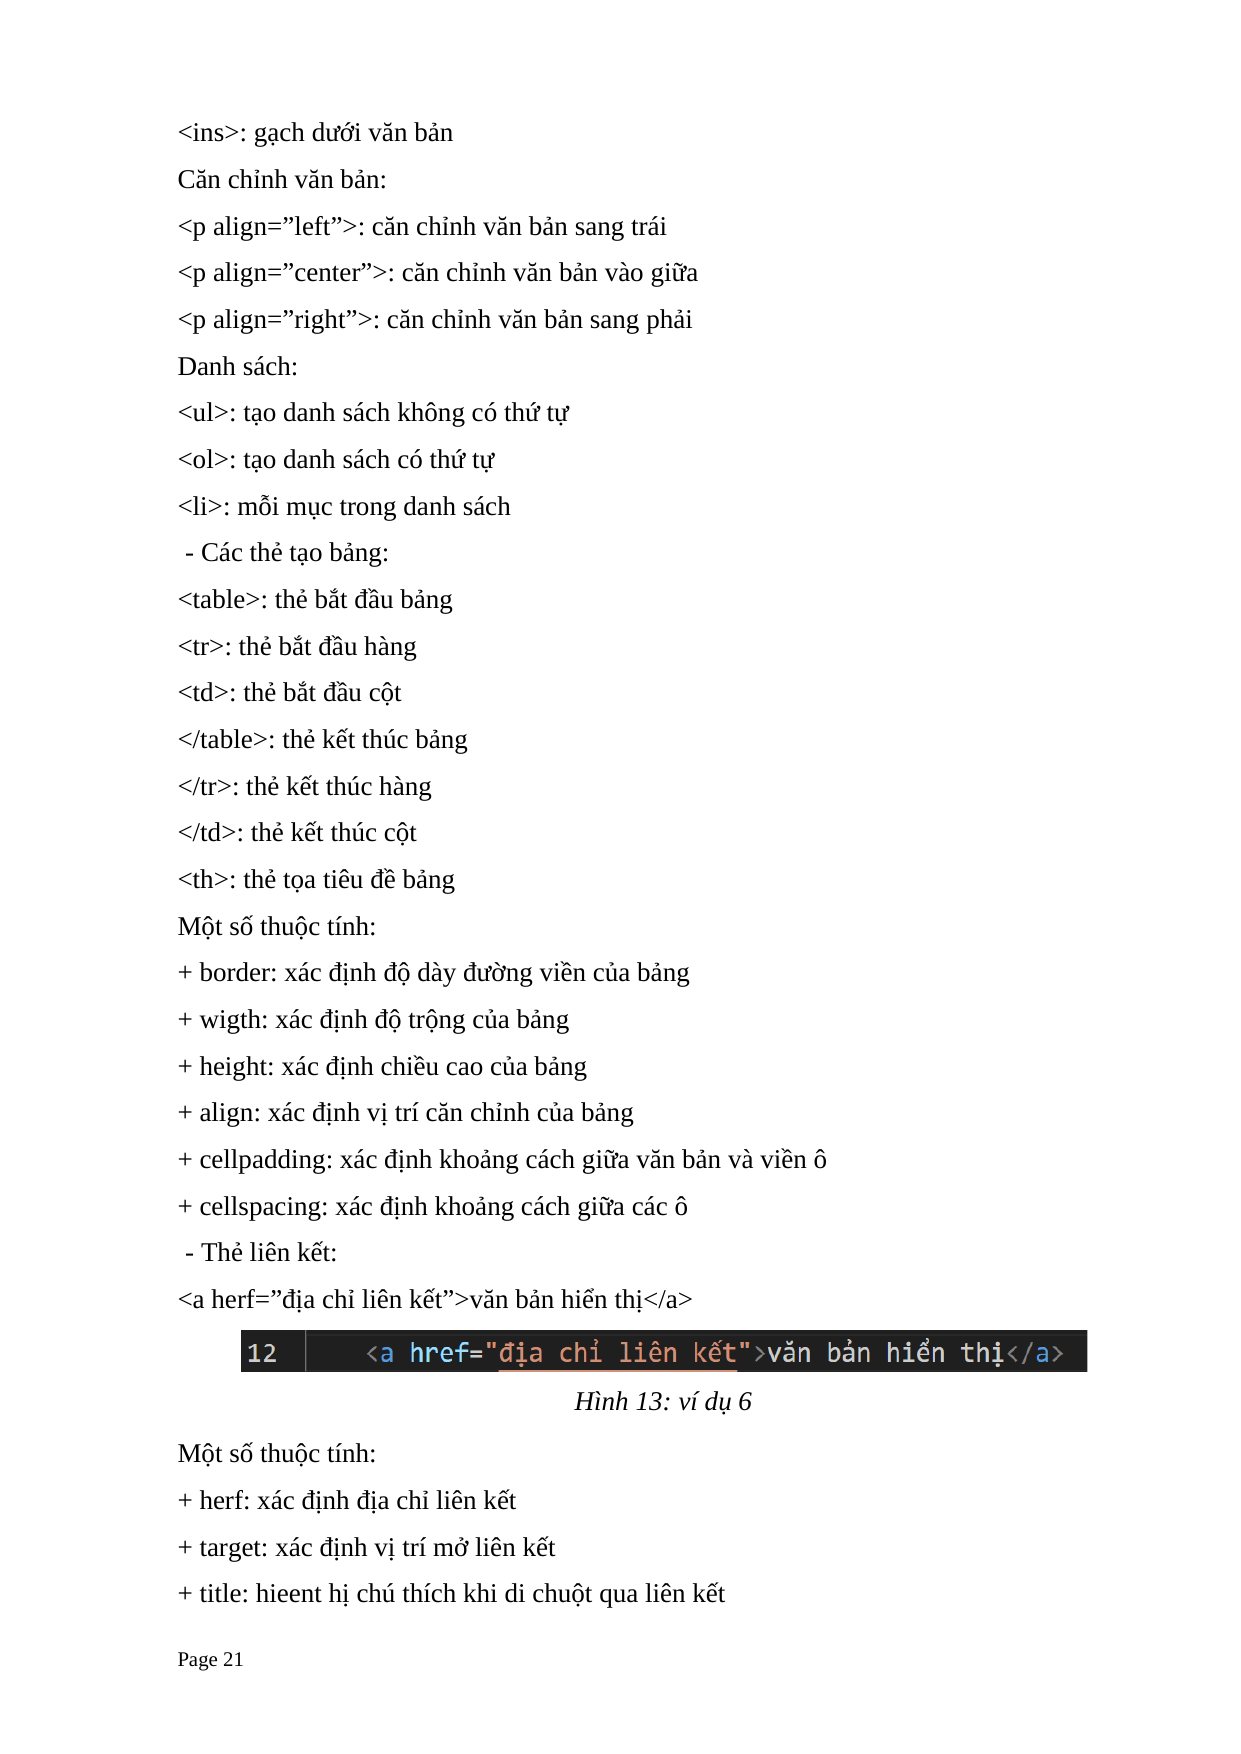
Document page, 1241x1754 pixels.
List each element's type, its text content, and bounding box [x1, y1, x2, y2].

list <li>: mỗi mục trong danh sách [177, 490, 1152, 521]
list <a herf=”địa chỉ liên kết”>văn bản hiển thị</a> [177, 1283, 1152, 1314]
list <p align=”right”>: căn chỉnh văn bản sang phải [177, 303, 1152, 334]
list + target: xác định vị trí mở liên kết [177, 1531, 1152, 1562]
list <table>: thẻ bắt đầu bảng [177, 583, 1152, 614]
list + herf: xác định địa chỉ liên kết [177, 1484, 1152, 1515]
list </table>: thẻ kết thúc bảng [177, 723, 1152, 754]
list Một số thuộc tính: [177, 910, 1152, 941]
list Danh sách: [177, 350, 1152, 381]
text - Các thẻ tạo bảng: [177, 537, 1152, 568]
list <p align=”left”>: căn chỉnh văn bản sang trái [177, 210, 1152, 241]
list + wigth: xác định độ trộng của bảng [177, 1003, 1152, 1034]
list + title: hieent hị chú thích khi di chuột qua liên kết [177, 1577, 1152, 1609]
list Một số thuộc tính: [177, 1437, 1152, 1469]
list Căn chỉnh văn bản: [177, 163, 1152, 194]
list </tr>: thẻ kết thúc hàng [177, 770, 1152, 801]
list </td>: thẻ kết thúc cột [177, 817, 1152, 848]
list + height: xác định chiều cao của bảng [177, 1050, 1152, 1081]
list + cellpadding: xác định khoảng cách giữa văn bản và viền ô [177, 1143, 1152, 1174]
text - Thẻ liên kết: [177, 1237, 1152, 1268]
list <ol>: tạo danh sách có thứ tự [177, 443, 1152, 474]
list + cellspacing: xác định khoảng cách giữa các ô [177, 1190, 1152, 1221]
text Hình 13: ví dụ 6 [177, 1386, 1152, 1417]
picture [241, 1330, 1088, 1372]
list + align: xác định vị trí căn chỉnh của bảng [177, 1097, 1152, 1128]
list <th>: thẻ tọa tiêu đề bảng [177, 863, 1152, 894]
list <tr>: thẻ bắt đầu hàng [177, 630, 1152, 661]
list + border: xác định độ dày đường viền của bảng [177, 957, 1152, 988]
list <p align=”center”>: căn chỉnh văn bản vào giữa [177, 257, 1152, 288]
list <td>: thẻ bắt đầu cột [177, 677, 1152, 708]
list <ul>: tạo danh sách không có thứ tự [177, 397, 1152, 428]
list <ins>: gạch dưới văn bản [177, 117, 1152, 148]
